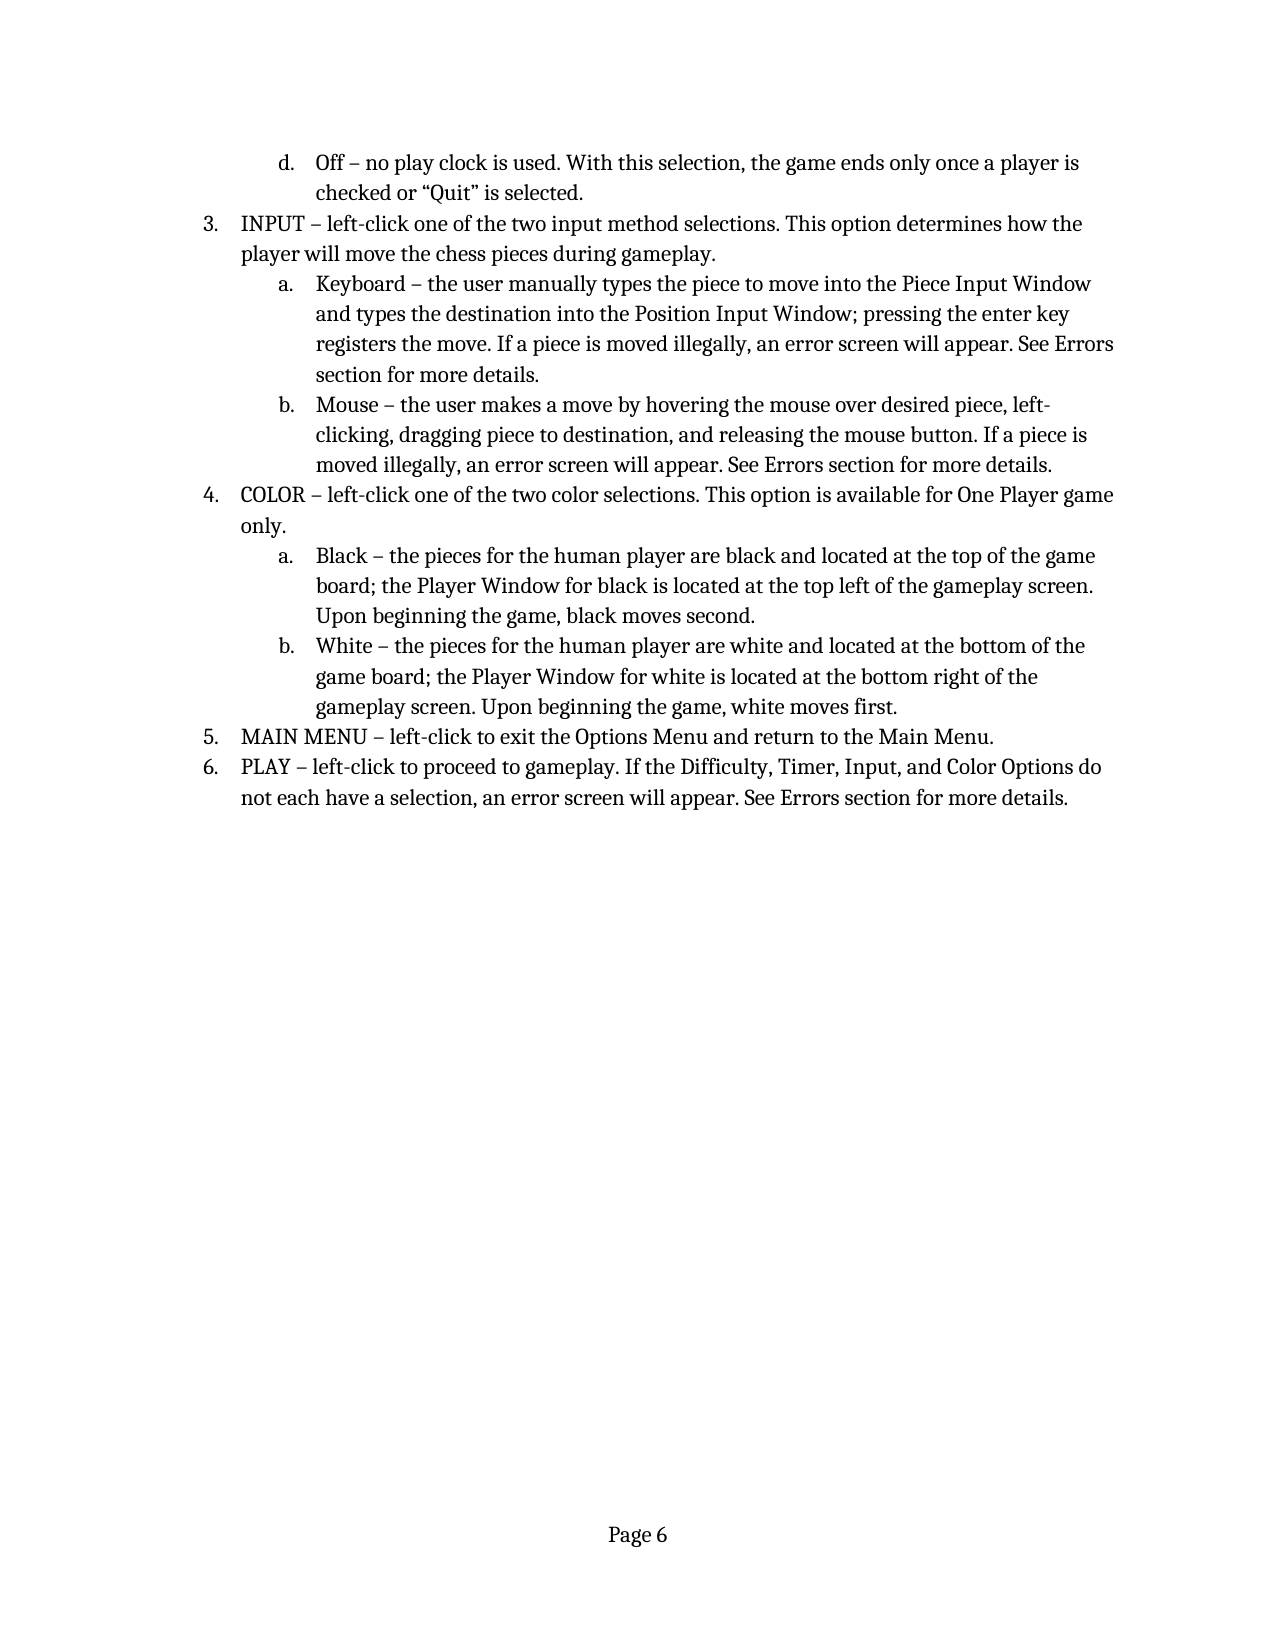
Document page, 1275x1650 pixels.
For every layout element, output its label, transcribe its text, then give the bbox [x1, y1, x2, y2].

list Keyboard – the user manually types the piece to move into the Piece Input Window and types the destination into the Position Input Window; pressing the enter key registers the move. If a piece is moved illegally, an error screen will appear. See Errors section for more details. [278, 271, 1125, 388]
list MAIN MENU – left-click to exit the Options Menu and return to the Main Menu. [203, 724, 1125, 750]
list White – the pieces for the human player are white and located at the bottom of the game board; the Player Window for white is located at the bottom right of the gameplay screen. Upon beginning the game, white moves first. [278, 633, 1125, 720]
list COLOR – left-click one of the two color selections. This option is available for One Player game only. [203, 482, 1125, 539]
list INPUT – left-click one of the two input method selections. This option determines how the player will move the chess pieces during gameplay. [203, 210, 1125, 267]
list Mouse – the user makes a move by hovering the mouse over desired piece, left-clicking, dragging piece to destination, and releasing the mouse button. If a piece is moved illegally, an error screen will appear. See Errors section for more details. [278, 392, 1125, 478]
list Black – the pieces for the human player are black and located at the top of the game board; the Player Window for black is located at the top left of the gameplay screen. Upon beginning the game, black moves second. [278, 543, 1125, 629]
list Off – no play clock is used. With this selection, the game ends only once a player is checked or “Quit” is selected. [278, 150, 1125, 207]
list PLAY – left-click to proceed to gameplay. If the Difficulty, Timer, Input, and Color Options do not each have a selection, an error screen will appear. See Errors section for more details. [203, 754, 1125, 811]
